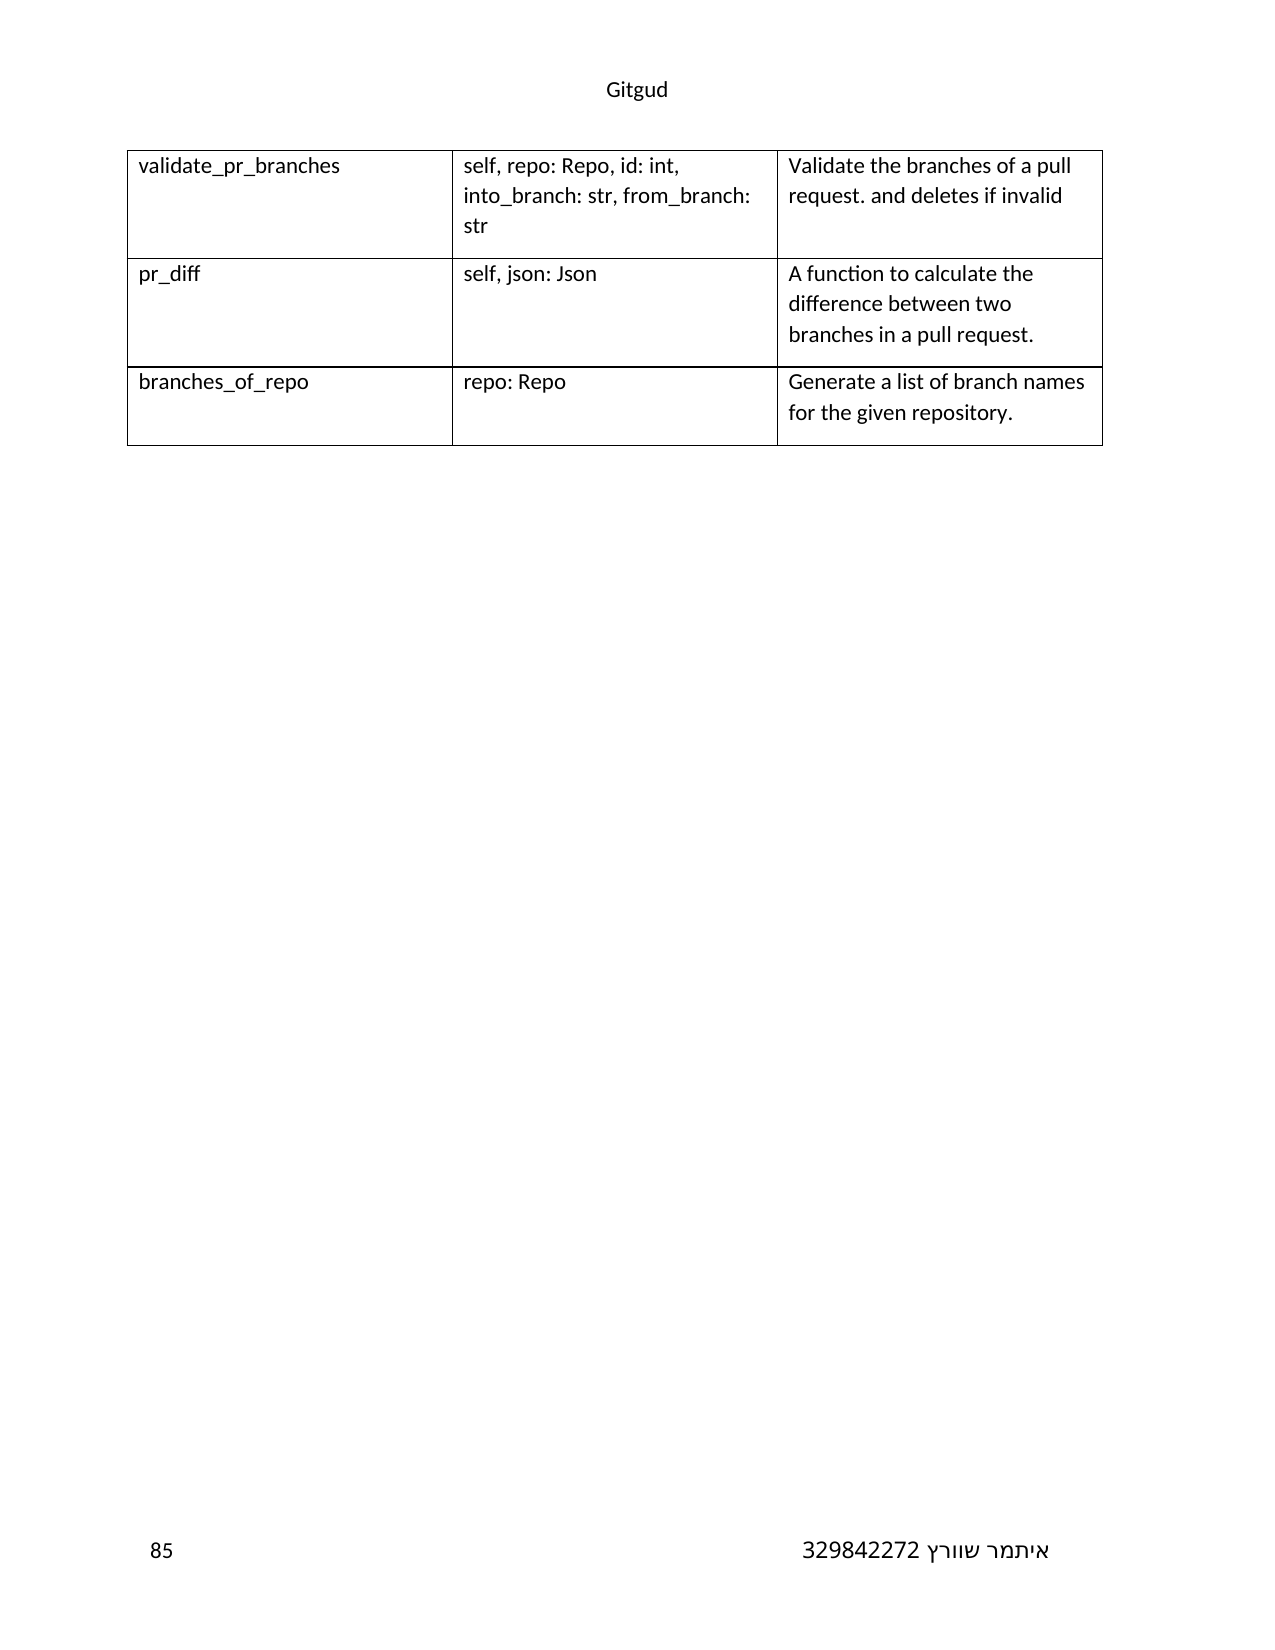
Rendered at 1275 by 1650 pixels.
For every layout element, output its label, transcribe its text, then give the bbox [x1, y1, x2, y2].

table_cell self, repo: Repo, id: int, into_branch: str, from_branch: str [453, 151, 777, 258]
table_cell A function to calculate the difference between two branches in a pull request. [778, 259, 1102, 366]
table_cell Generate a list of branch names for the given repository. [778, 368, 1102, 444]
table_cell validate_pr_branches [128, 151, 452, 258]
table_cell branches_of_repo [128, 368, 452, 444]
table_cell pr_diff [128, 259, 452, 366]
table_cell self, json: Json [453, 259, 777, 366]
table_cell Validate the branches of a pull request. and deletes if invalid [778, 151, 1102, 258]
table_cell repo: Repo [453, 368, 777, 444]
